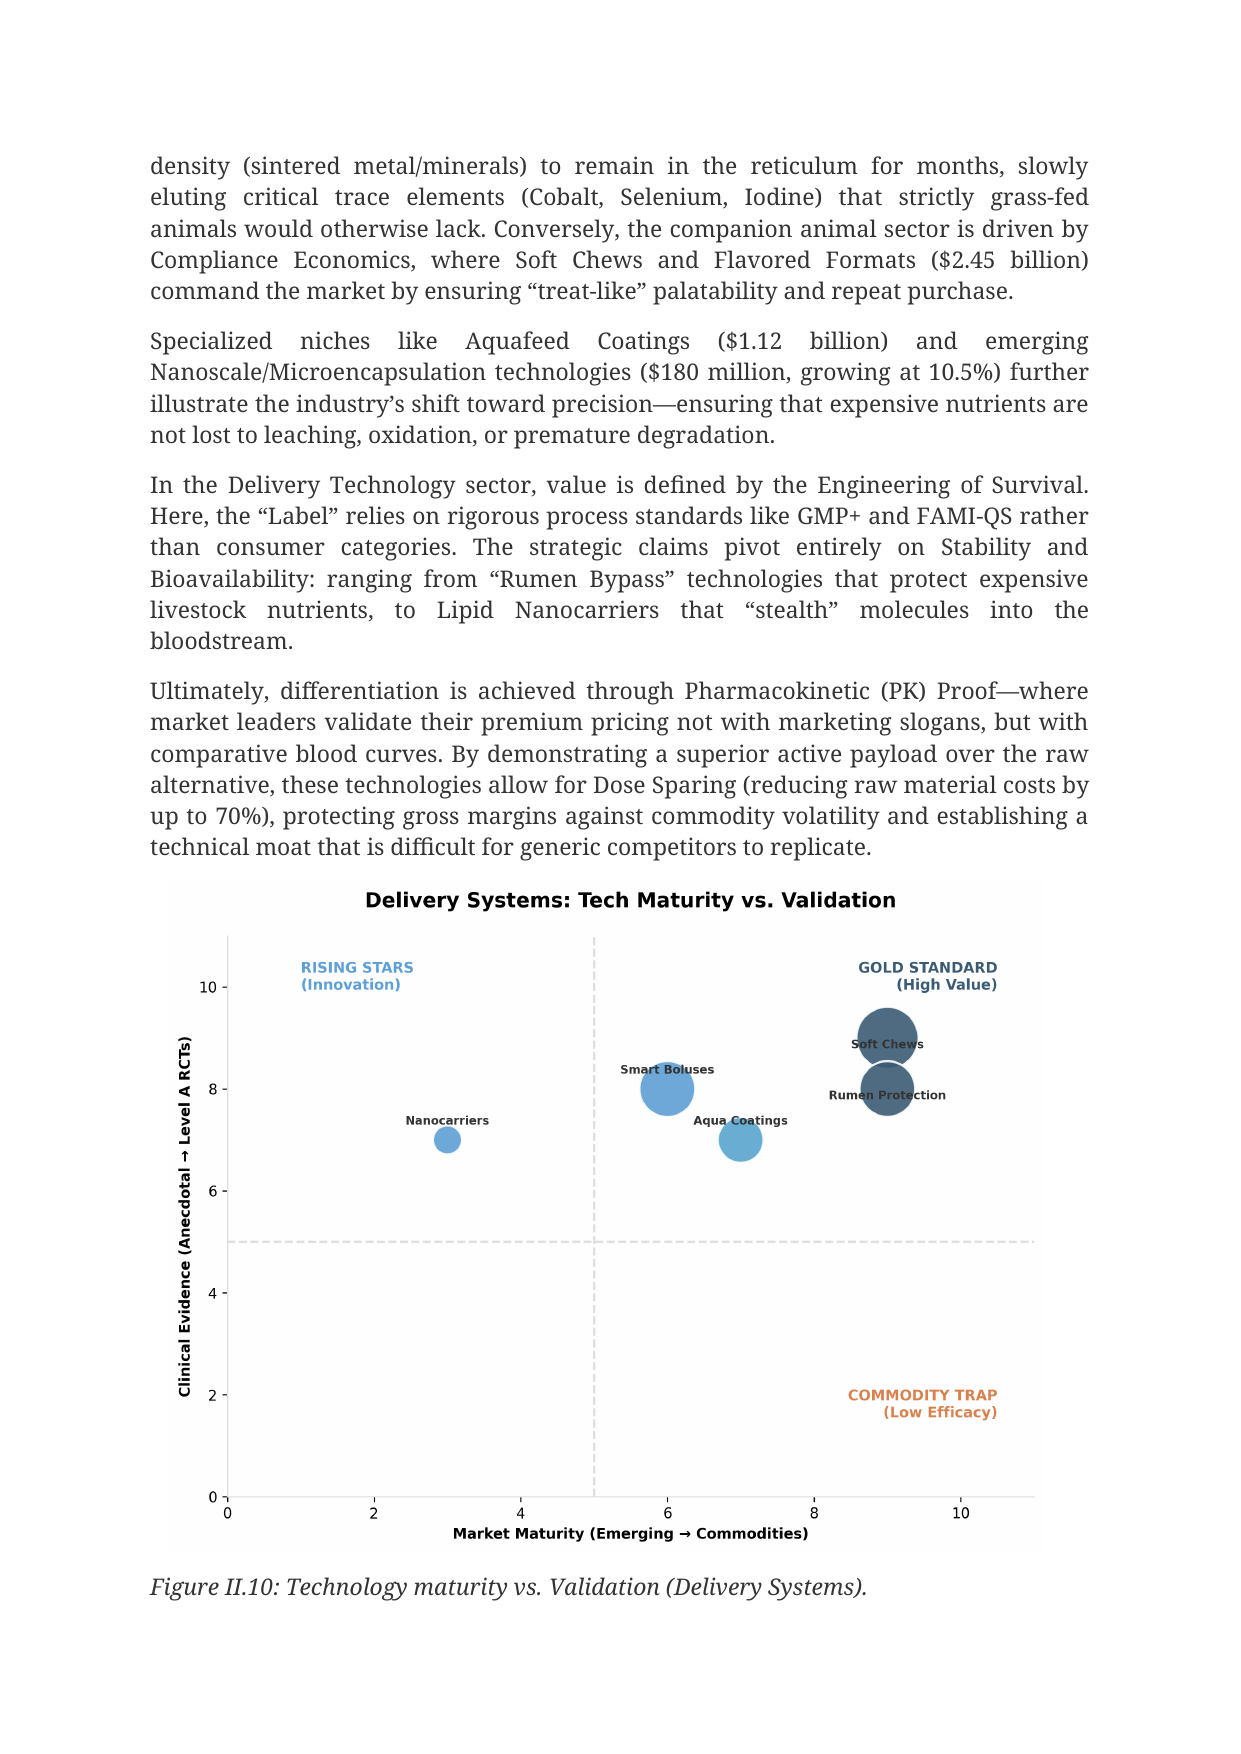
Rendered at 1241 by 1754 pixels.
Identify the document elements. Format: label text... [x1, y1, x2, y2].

text Specialized niches like Aquafeed Coatings ($1.12 billion) and emerging Nanoscale/Microencapsulation technologies ($180 million, growing at 10.5%) further illustrate the industry’s shift toward precision—ensuring that expensive nutrients are not lost to leaching, oxidation, or premature degradation. [150, 325, 1090, 450]
text In the Delivery Technology sector, value is defined by the Engineering of Survival. Here, the “Label” relies on rigorous process standards like GMP+ and FAMI-QS rather than consumer categories. The strategic claims pivot entirely on Stability and Bioavailability: ranging from “Rumen Bypass” technologies that protect expensive livestock nutrients, to Lipid Nanocarriers that “stealth” molecules into the bloodstream. [150, 469, 1090, 656]
text Figure II.10: Technology maturity vs. Validation (Delivery Systems). [150, 1571, 1090, 1602]
text Ultimately, differentiation is achieved through Pharmacokinetic (PK) Proof—where market leaders validate their premium pricing not with marketing slogans, but with comparative blood curves. By demonstrating a superior active payload over the raw alternative, these technologies allow for Dose Sparing (reducing raw material costs by up to 70%), protecting gross margins against commodity volatility and establishing a technical moat that is difficult for generic competitors to replicate. [150, 675, 1090, 862]
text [150, 150, 1090, 306]
picture [168, 881, 1044, 1552]
